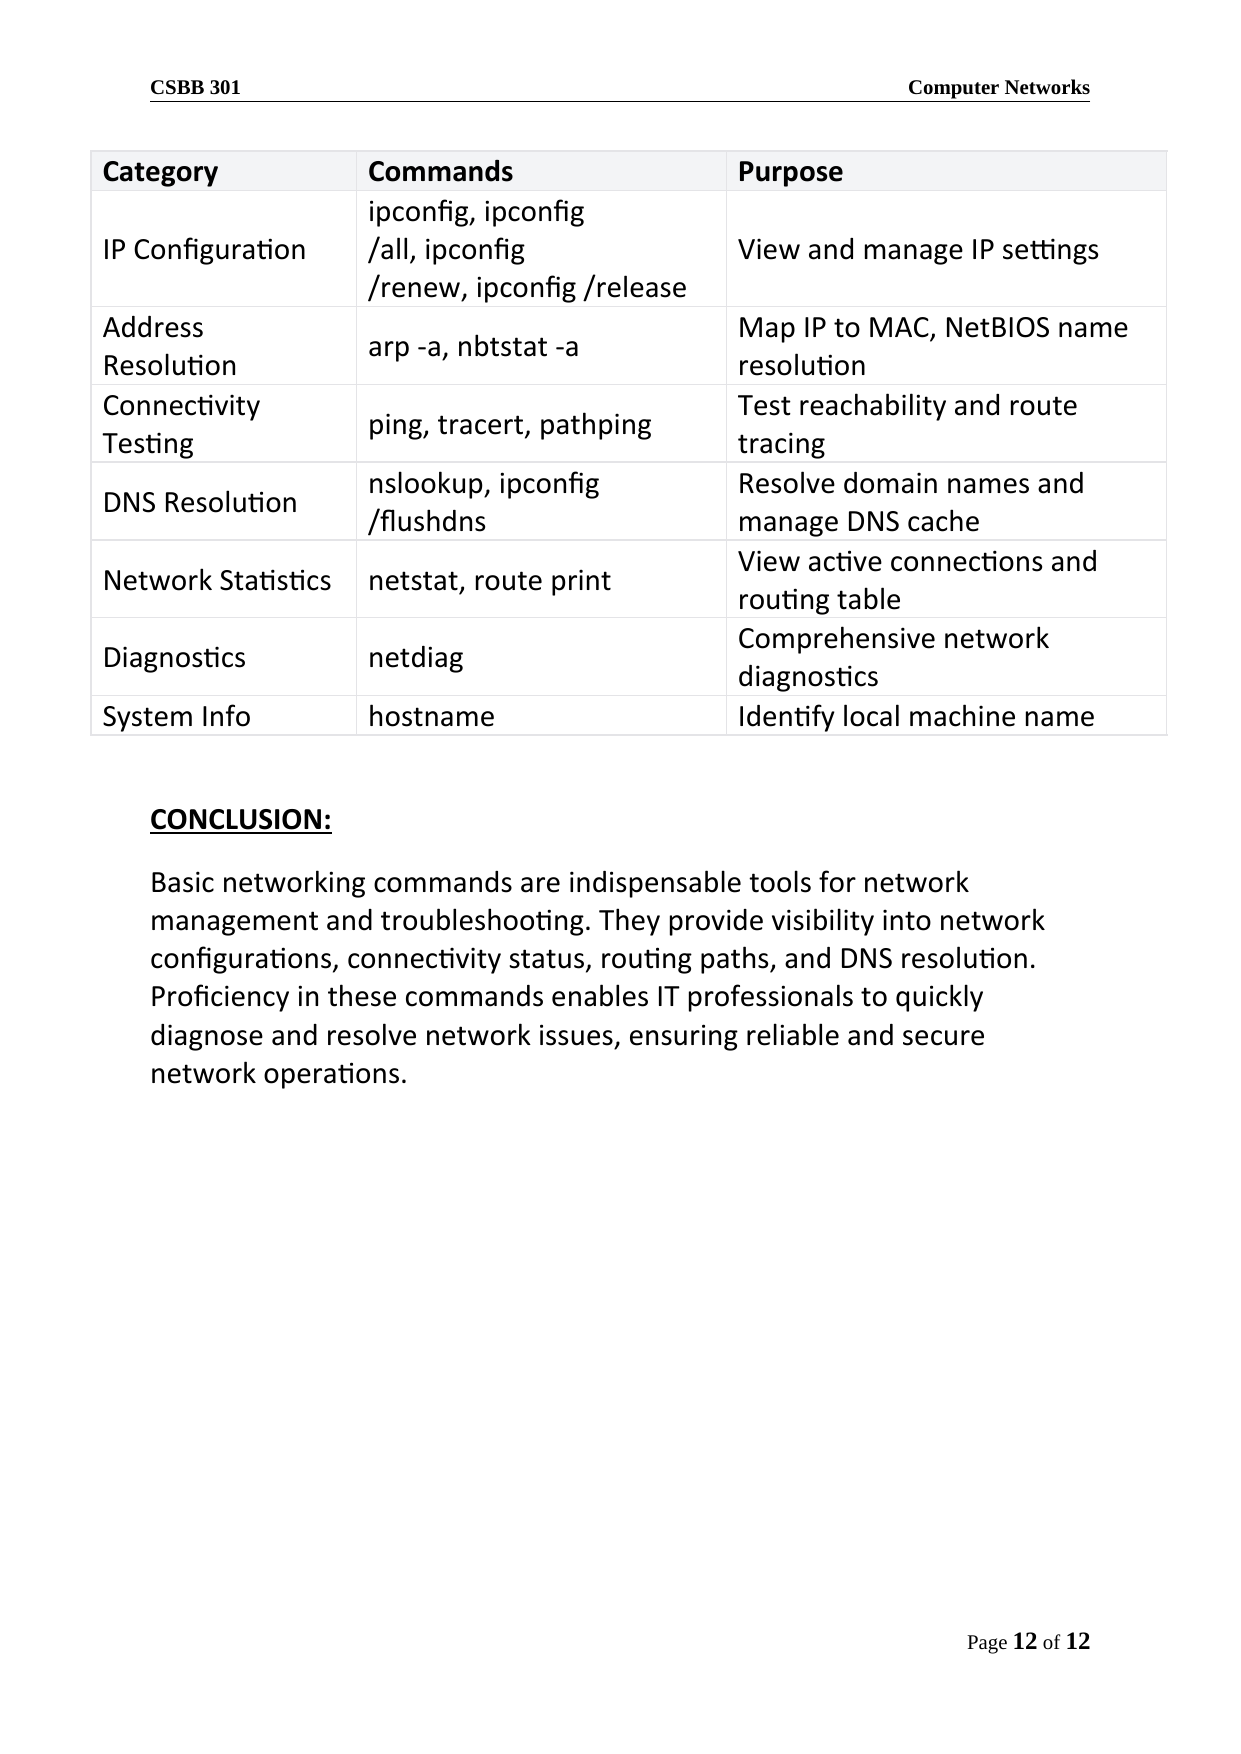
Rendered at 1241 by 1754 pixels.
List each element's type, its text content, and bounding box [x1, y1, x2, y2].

table_cell DNS Resolution [92, 463, 356, 539]
table_cell Address Resolution [92, 307, 356, 383]
table_cell netdiag [357, 618, 726, 695]
table_cell Map IP to MAC, NetBIOS name resolution [727, 307, 1166, 383]
text CONCLUSION: [150, 799, 1090, 837]
table_cell Comprehensive network diagnostics [727, 618, 1166, 695]
table_cell ping, tracert, pathping [357, 385, 726, 461]
table_cell Resolve domain names and manage DNS cache [727, 463, 1166, 539]
table_cell Connectivity Testing [92, 385, 356, 461]
table_cell Network Statistics [92, 541, 356, 617]
table_header Category [92, 152, 356, 190]
table_cell View and manage IP settings [727, 191, 1166, 306]
table_header Commands [357, 152, 726, 190]
table_cell nslookup, ipconfig /flushdns [357, 463, 726, 539]
table_cell netstat, route print [357, 541, 726, 617]
table_cell System Info [92, 696, 356, 734]
table_cell Diagnostics [92, 618, 356, 695]
table_cell IP Configuration [92, 191, 356, 306]
table_cell Test reachability and route tracing [727, 385, 1166, 461]
table_cell hostname [357, 696, 726, 734]
table_cell Identify local machine name [727, 696, 1166, 734]
text Basic networking commands are indispensable tools for network management and troubleshooting. They provide visibility into network configurations, connectivity status, routing paths, and DNS resolution. Proficiency in these commands enables IT professionals to quickly diagnose and resolve network issues, ensuring reliable and secure network operations. [150, 862, 1090, 1091]
table_cell ipconfig, ipconfig /all, ipconfig /renew, ipconfig /release [357, 191, 726, 306]
table_cell View active connections and routing table [727, 541, 1166, 617]
table_header Purpose [727, 152, 1166, 190]
table_cell arp -a, nbtstat -a [357, 307, 726, 383]
